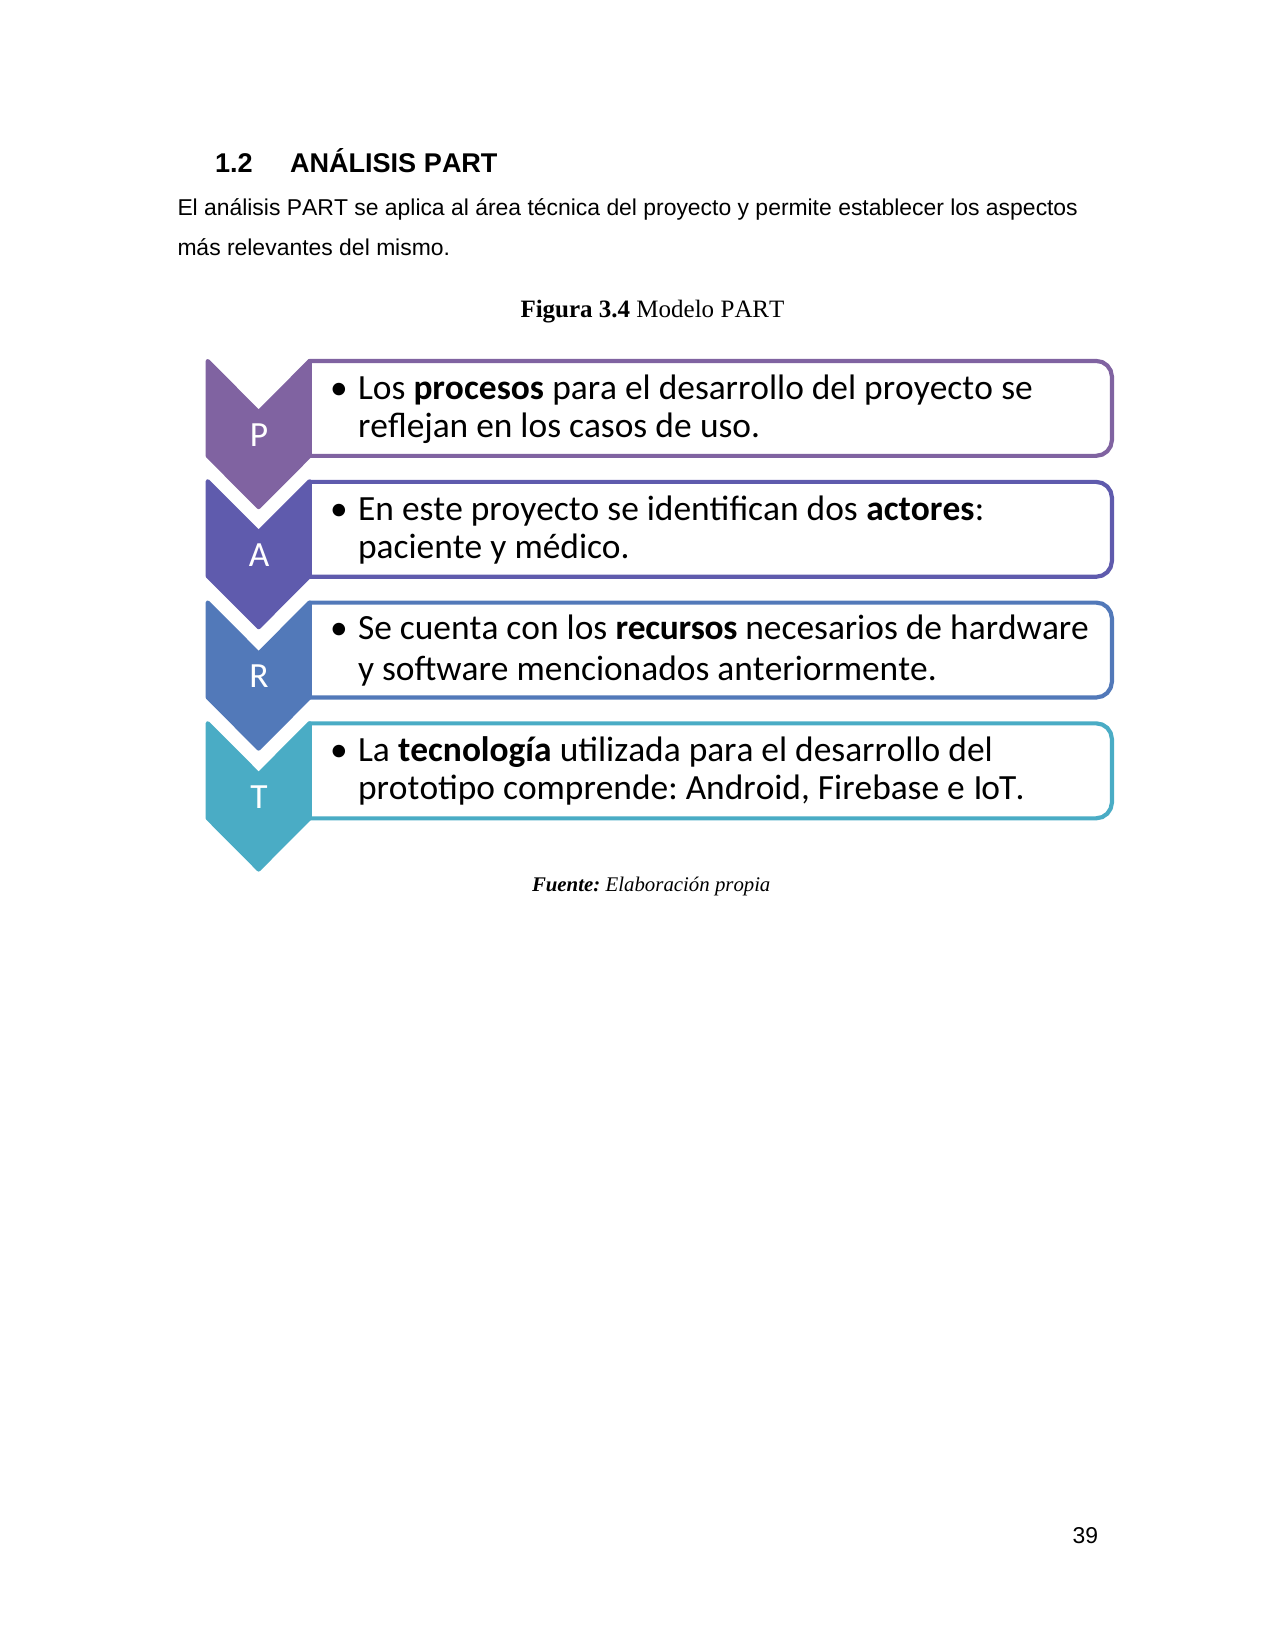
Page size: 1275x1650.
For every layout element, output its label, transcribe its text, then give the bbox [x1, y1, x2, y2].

subtitle ANÁLISIS PART [215, 147, 1152, 178]
text El análisis PART se aplica al área técnica del proyecto y permite establecer los aspectos más relevantes del mismo. [177, 194, 1098, 260]
text Figura 3.4 Modelo PART [204, 294, 1100, 322]
text Fuente: Elaboración propia [204, 355, 1100, 896]
